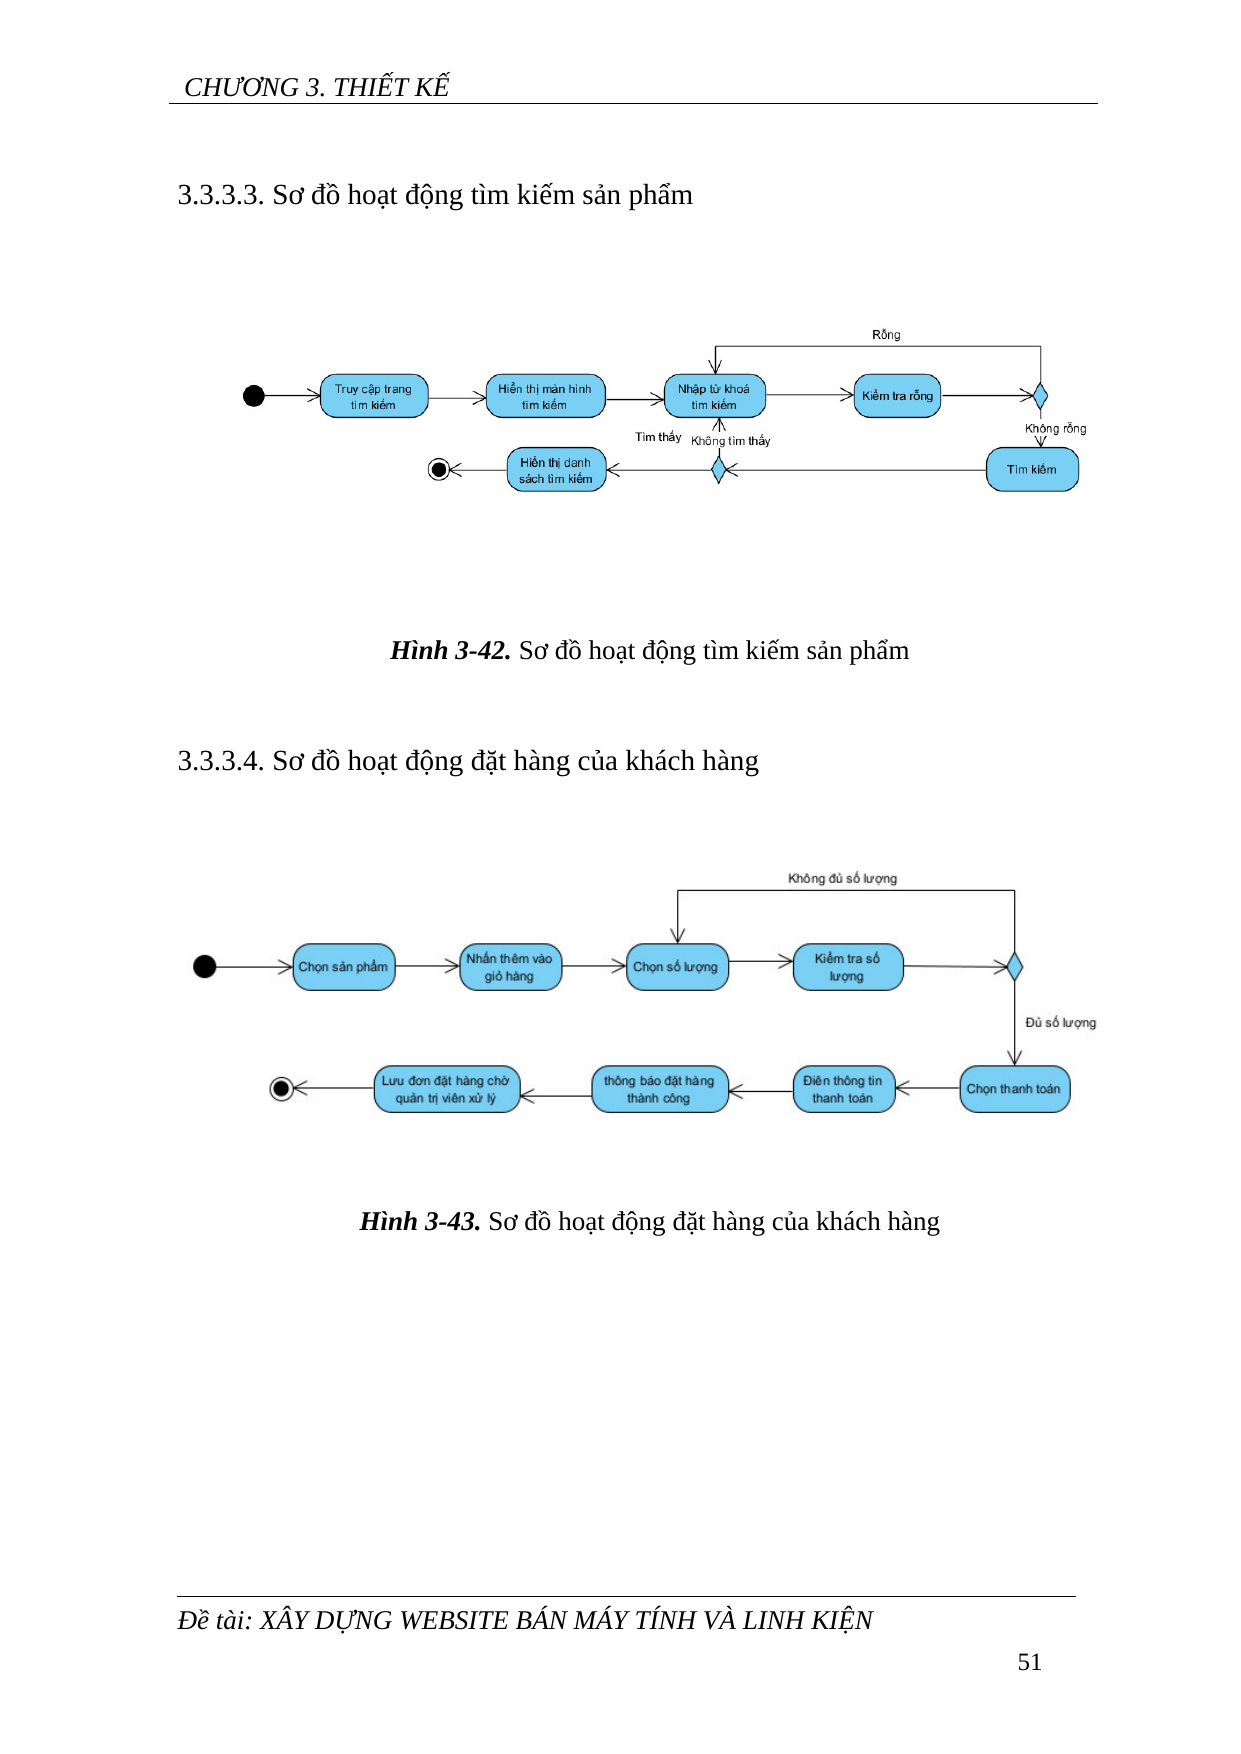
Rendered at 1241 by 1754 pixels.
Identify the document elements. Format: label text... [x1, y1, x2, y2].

subtitle Sơ đồ hoạt động tìm kiếm sản phẩm [177, 177, 1122, 211]
subtitle Sơ đồ hoạt động đặt hàng của khách hàng [177, 743, 1122, 777]
picture [177, 240, 1123, 612]
picture [177, 862, 1123, 1127]
